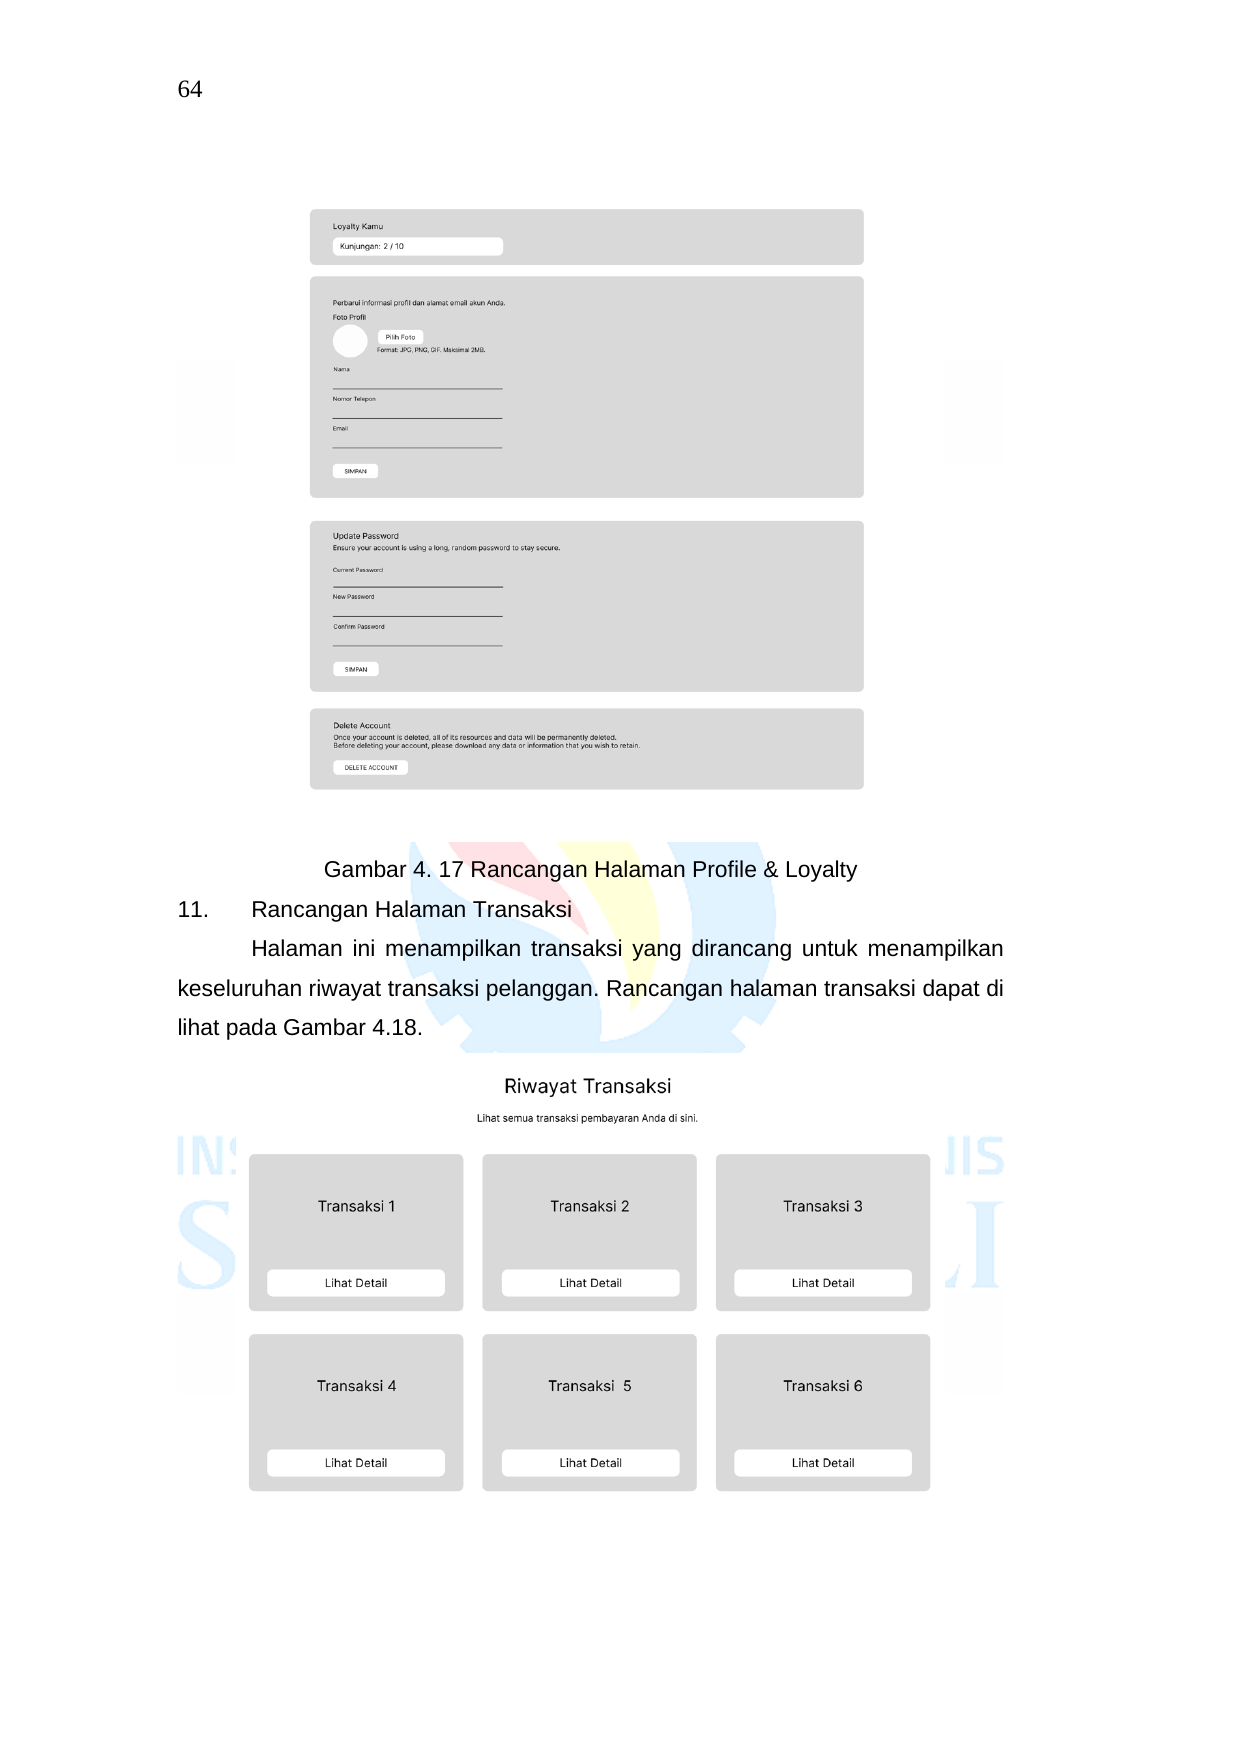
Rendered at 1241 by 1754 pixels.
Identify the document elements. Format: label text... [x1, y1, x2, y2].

picture [236, 177, 945, 842]
picture [236, 1053, 946, 1538]
list Rancangan Halaman Transaksi [177, 896, 1004, 922]
text Halaman ini menampilkan transaksi yang dirancang untuk menampilkan keseluruhan riwayat transaksi pelanggan. Rancangan halaman transaksi dapat di lihat pada Gambar 4.18. [177, 935, 1004, 1041]
text Gambar 4. 17 Rancangan Halaman Profile & Loyalty [177, 856, 1004, 883]
